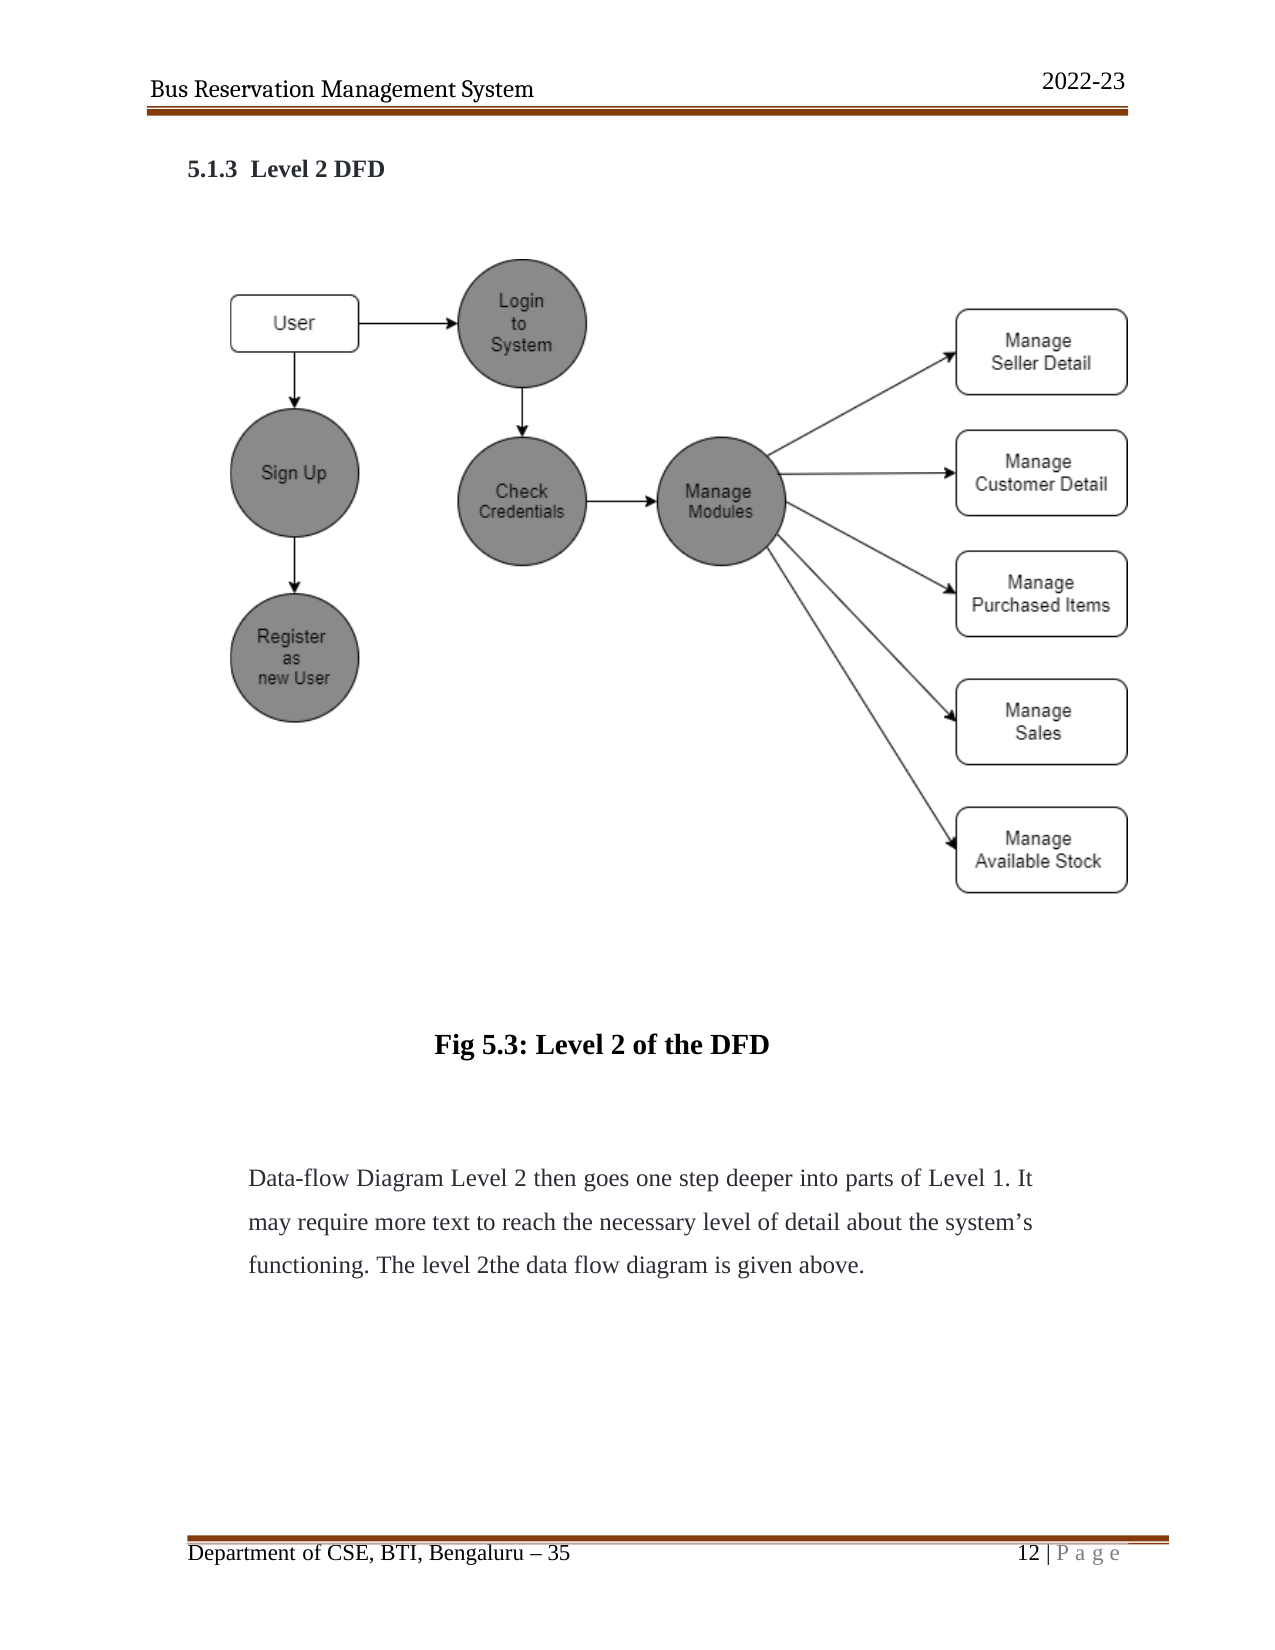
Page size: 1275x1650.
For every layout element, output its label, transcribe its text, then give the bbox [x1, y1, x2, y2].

picture [230, 259, 1128, 912]
list Level 2 DFD [187, 154, 1250, 183]
subtitle Fig 5.3: Level 2 of the DFD [434, 1027, 1250, 1061]
text Data-flow Diagram Level 2 then goes one step deeper into parts of Level 1. It may require more text to reach the necessary level of detail about the system’s functioning. The level 2the data flow diagram is given above. [248, 1163, 1033, 1278]
